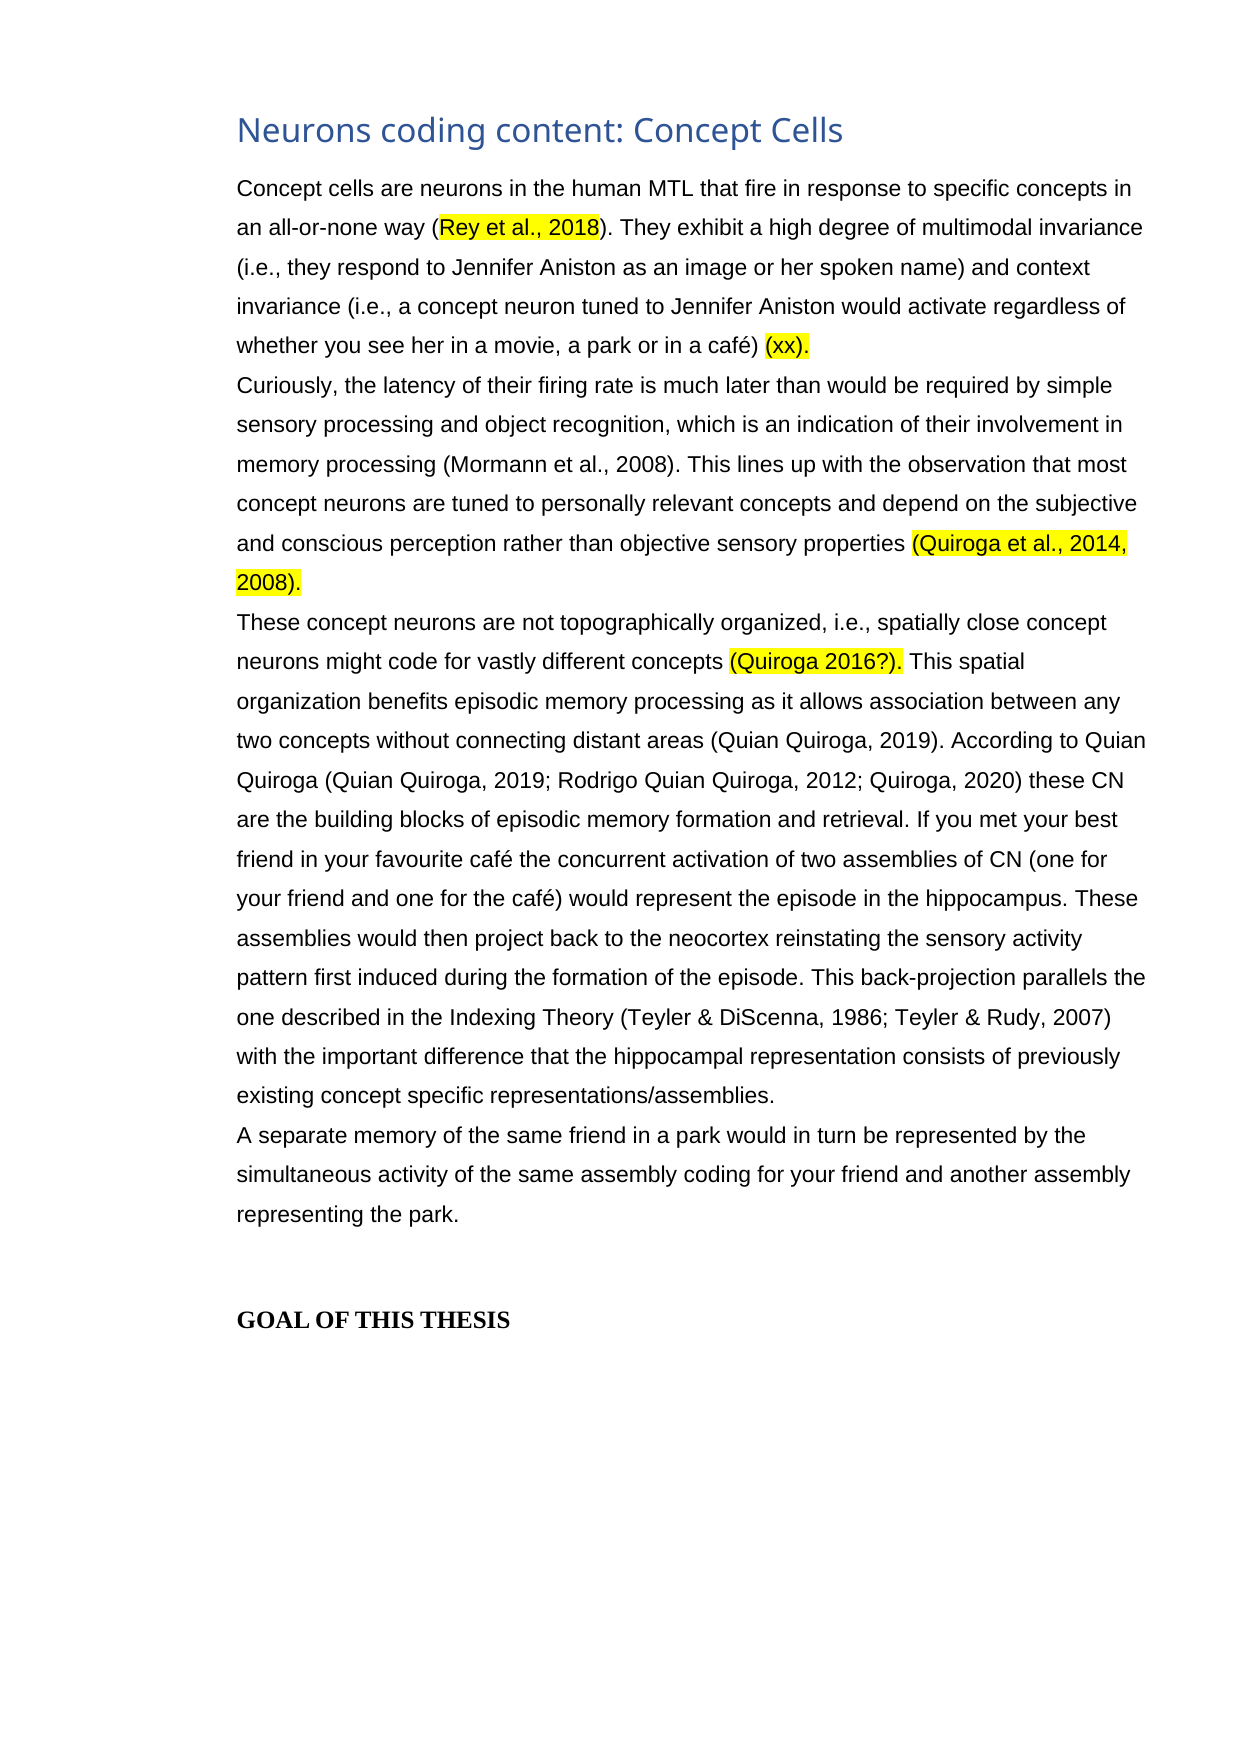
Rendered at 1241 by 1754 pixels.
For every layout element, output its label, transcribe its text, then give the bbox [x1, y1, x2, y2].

subtitle GOAL OF THIS THESIS [236, 1305, 1152, 1334]
text These concept neurons are not topographically organized, i.e., spatially close concept neurons might code for vastly different concepts (Quiroga 2016?). This spatial organization benefits episodic memory processing as it allows association between any two concepts without connecting distant areas (Quian Quiroga, 2019). According to Quian Quiroga (Quian Quiroga, 2019; Rodrigo Quian Quiroga, 2012; Quiroga, 2020) these CN are the building blocks of episodic memory formation and retrieval. If you met your best friend in your favourite café the concurrent activation of two assemblies of CN (one for your friend and one for the café) would represent the episode in the hippocampus. These assemblies would then project back to the neocortex reinstating the sensory activity pattern first induced during the formation of the episode. This back-projection parallels the one described in the Indexing Theory (Teyler & DiScenna, 1986; Teyler & Rudy, 2007) with the important difference that the hippocampal representation consists of previously existing concept specific representations/assemblies. [236, 609, 1152, 1109]
subtitle Neurons coding content: Concept Cells [236, 106, 1152, 152]
text A separate memory of the same friend in a park would in turn be represented by the simultaneous activity of the same assembly coding for your friend and another assembly representing the park. [236, 1122, 1152, 1227]
text Concept cells are neurons in the human MTL that fire in response to specific concepts in an all-or-none way (Rey et al., 2018). They exhibit a high degree of multimodal invariance (i.e., they respond to Jennifer Aniston as an image or her spoken name) and context invariance (i.e., a concept neuron tuned to Jennifer Aniston would activate regardless of whether you see her in a movie, a park or in a café) (xx). [236, 174, 1152, 359]
text Curiously, the latency of their firing rate is much later than would be required by simple sensory processing and object recognition, which is an indication of their involvement in memory processing (Mormann et al., 2008). This lines up with the observation that most concept neurons are tuned to personally relevant concepts and depend on the subjective and conscious perception rather than objective sensory properties (Quiroga et al., 2014, 2008). [236, 372, 1152, 596]
